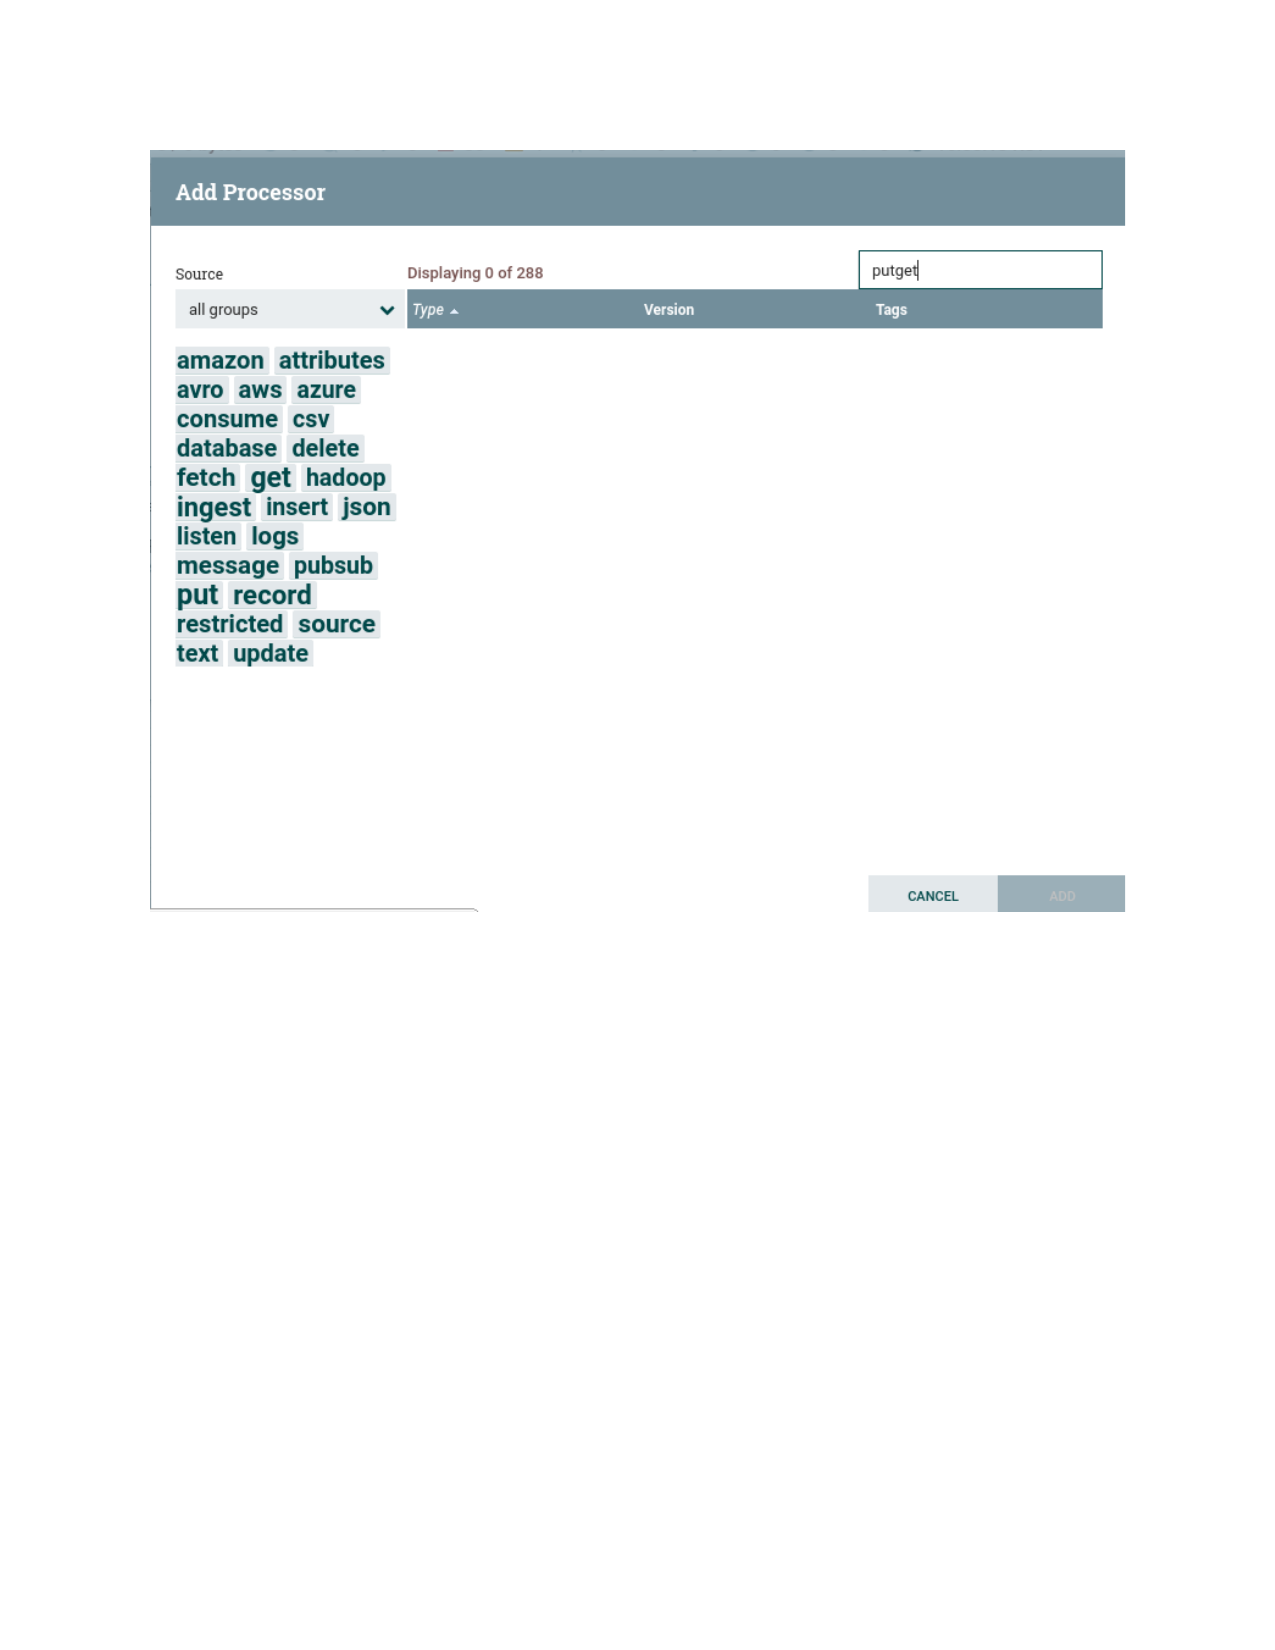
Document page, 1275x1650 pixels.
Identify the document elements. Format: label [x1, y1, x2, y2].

picture [150, 150, 1125, 912]
